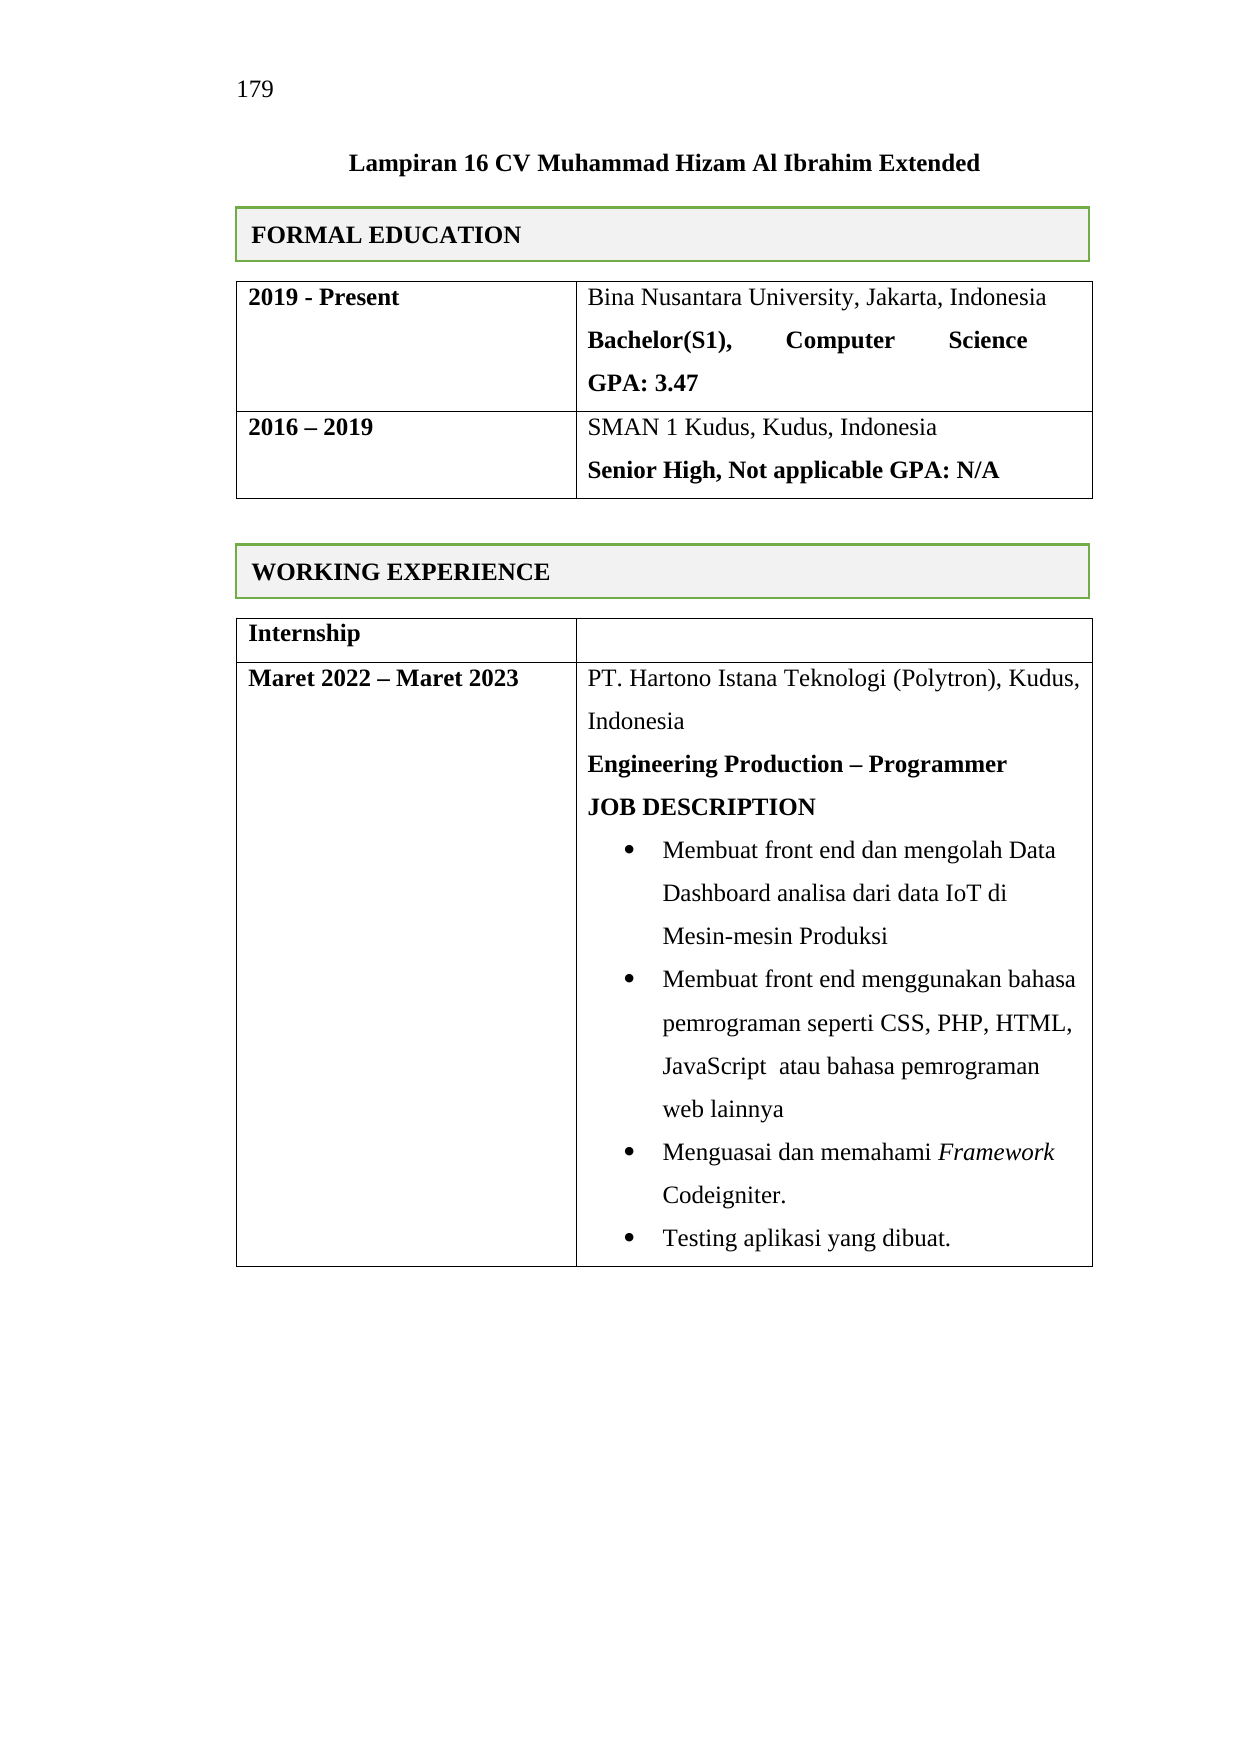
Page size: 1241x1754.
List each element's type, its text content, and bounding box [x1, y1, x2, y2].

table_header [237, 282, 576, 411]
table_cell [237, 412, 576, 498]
text Lampiran 16 CV Muhammad Hizam Al Ibrahim Extended [236, 148, 1092, 176]
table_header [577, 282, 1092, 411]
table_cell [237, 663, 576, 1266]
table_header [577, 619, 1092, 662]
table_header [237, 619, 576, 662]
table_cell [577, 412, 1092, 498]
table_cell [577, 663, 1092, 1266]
